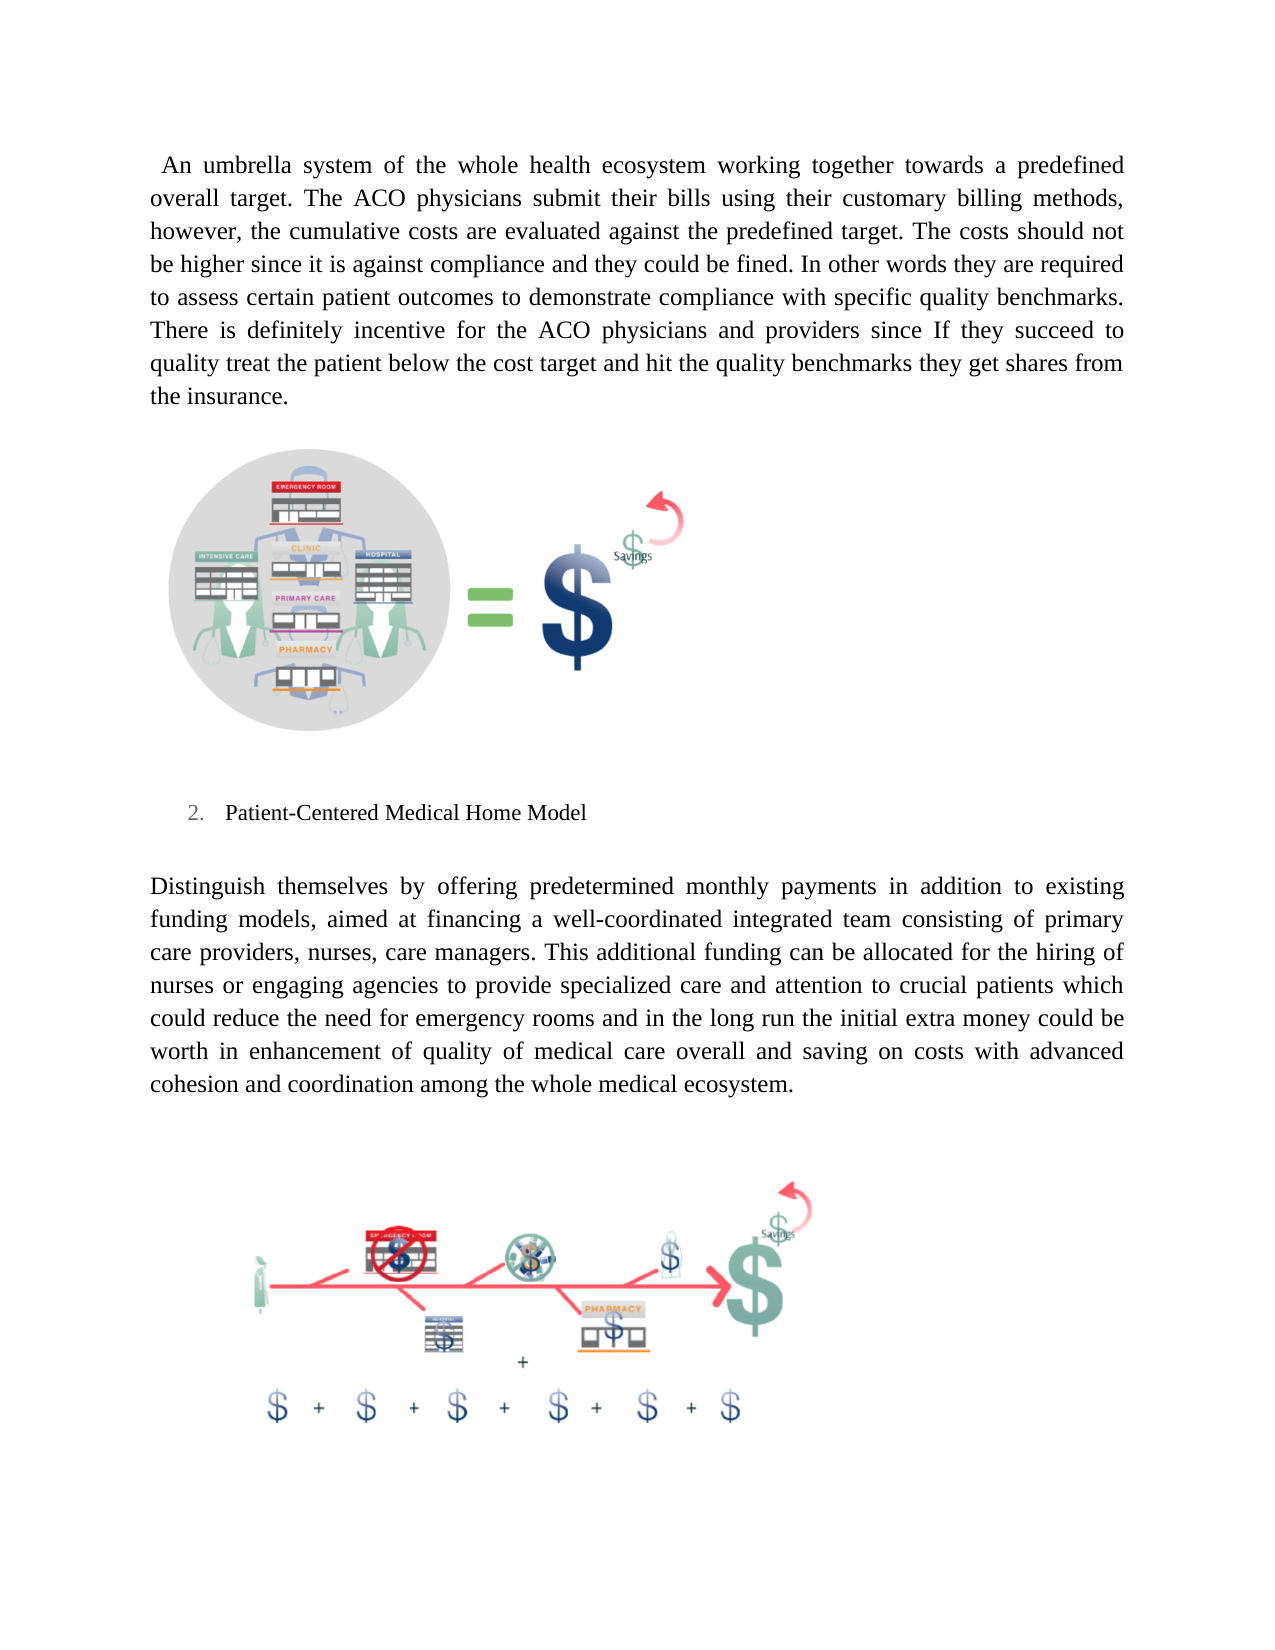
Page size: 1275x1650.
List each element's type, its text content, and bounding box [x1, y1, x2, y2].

picture [150, 414, 698, 738]
text Distinguish themselves by offering predetermined monthly payments in addition to existing funding models, aimed at financing a well-coordinated integrated team consisting of primary care providers, nurses, care managers. This additional funding can be allocated for the hiring of nurses or engaging agencies to provide specialized care and attention to crucial patients which could reduce the need for emergency rooms and in the long run the initial extra money could be worth in enhancement of quality of medical care overall and saving on costs with advanced cohesion and coordination among the whole medical ecosystem. [150, 871, 1125, 1098]
text An umbrella system of the whole health ecosystem working together towards a predefined overall target. The ACO physicians submit their bills using their customary billing methods, however, the cumulative costs are evaluated against the predefined target. The costs should not be higher since it is against compliance and they could be fined. In other words they are required to assess certain patient outcomes to demonstrate compliance with specific quality benchmarks. There is definitely incentive for the ACO physicians and providers since If they succeed to quality treat the patient below the cost target and hit the quality benchmarks they get shares from the insurance. [150, 150, 1125, 410]
subtitle Patient-Centered Medical Home Model [187, 799, 1125, 826]
picture [225, 1135, 836, 1459]
